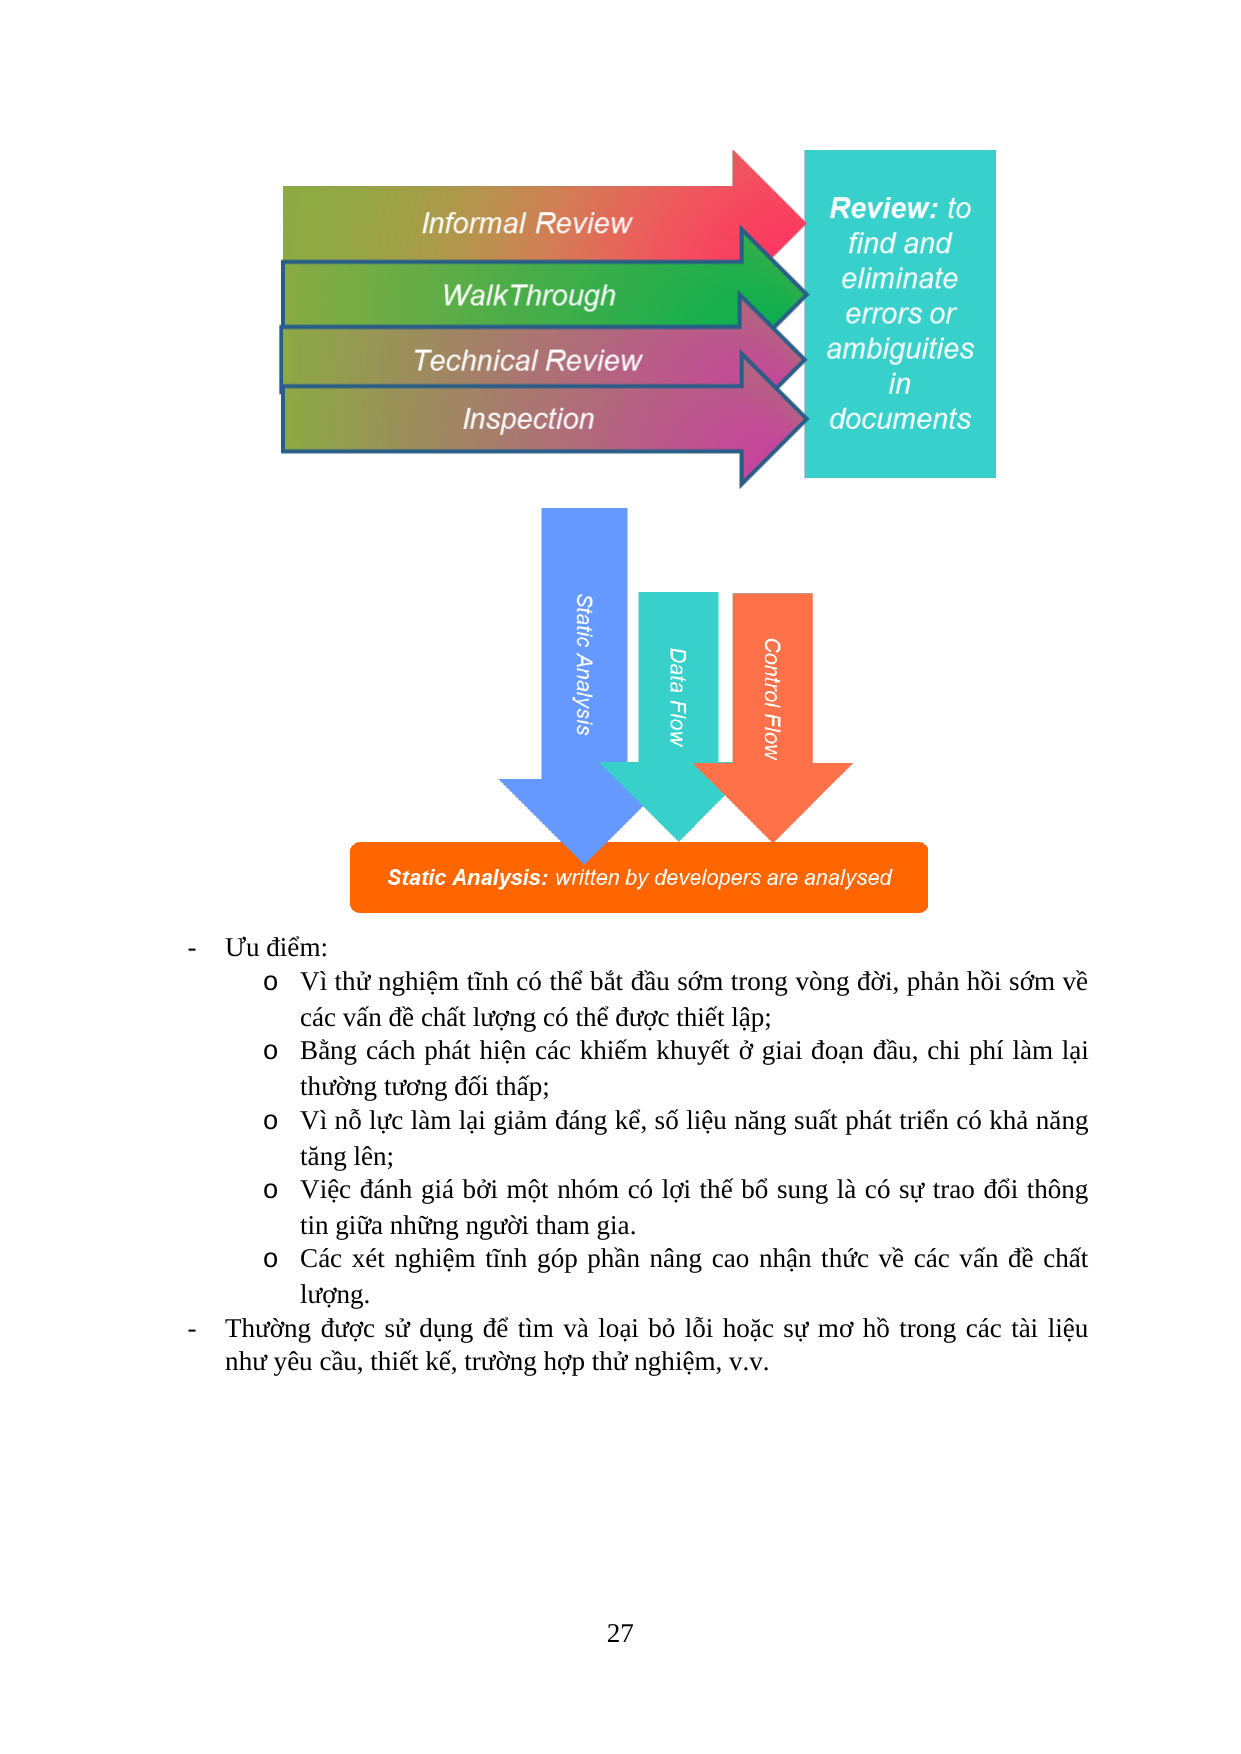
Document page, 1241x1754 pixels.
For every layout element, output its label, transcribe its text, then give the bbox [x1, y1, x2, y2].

list Các xét nghiệm tĩnh góp phần nâng cao nhận thức về các vấn đề chất lượng. [262, 1243, 1090, 1309]
list Thường được sử dụng để tìm và loại bỏ lỗi hoặc sự mơ hồ trong các tài liệu như yêu cầu, thiết kế, trường hợp thử nghiệm, v.v. [187, 1312, 1090, 1377]
picture [349, 508, 928, 913]
list Việc đánh giá bởi một nhóm có lợi thế bổ sung là có sự trao đổi thông tin giữa những người tham gia. [262, 1173, 1090, 1240]
picture [279, 150, 999, 489]
list Ưu điểm: [187, 932, 1090, 963]
list Vì nỗ lực làm lại giảm đáng kể, số liệu năng suất phát triển có khả năng tăng lên; [262, 1104, 1090, 1171]
list Vì thử nghiệm tĩnh có thể bắt đầu sớm trong vòng đời, phản hồi sớm về các vấn đề chất lượng có thể được thiết lập; [262, 965, 1090, 1032]
list Bằng cách phát hiện các khiếm khuyết ở giai đoạn đầu, chi phí làm lại thường tương đối thấp; [262, 1034, 1090, 1101]
